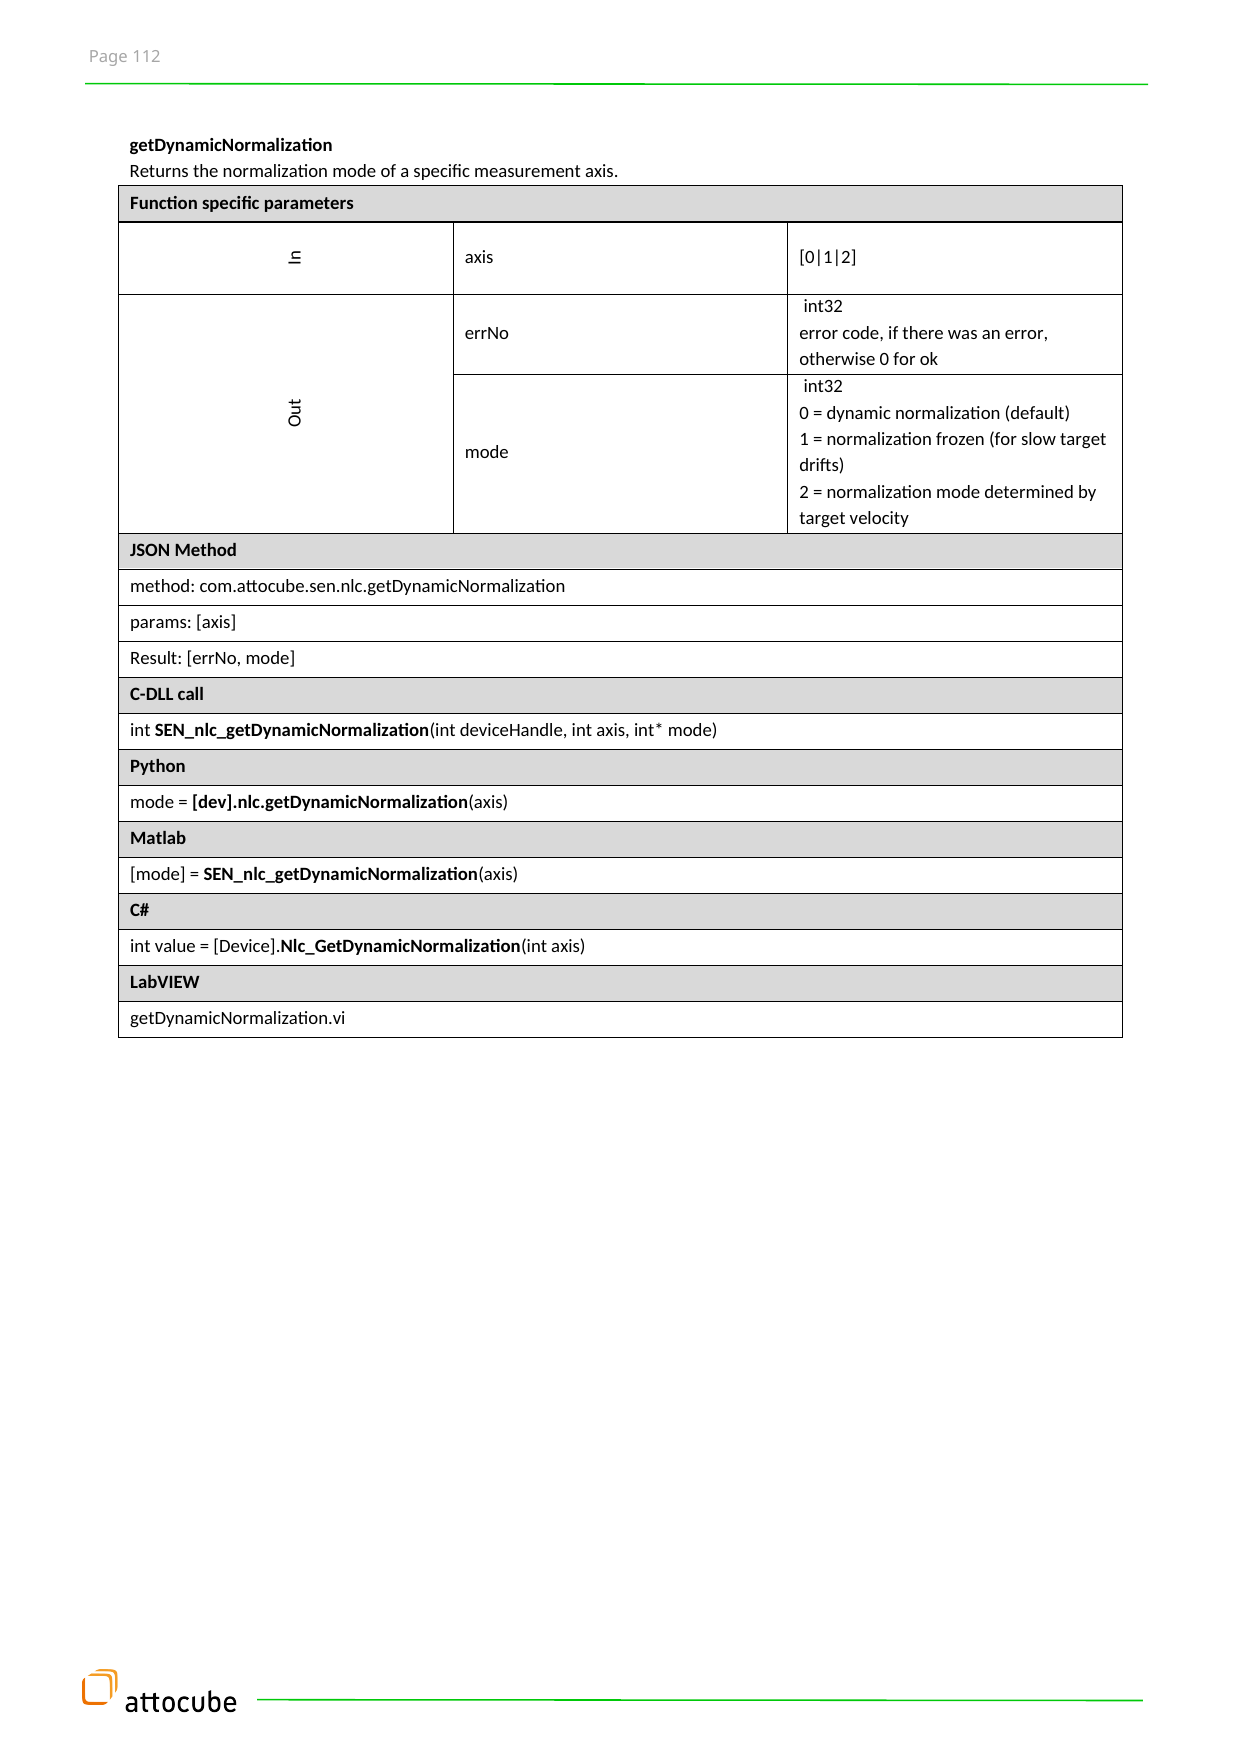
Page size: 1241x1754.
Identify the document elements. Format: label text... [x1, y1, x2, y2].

table_header Function specific parameters [119, 186, 1122, 221]
table_header C-DLL call [119, 678, 1122, 713]
table_header [mode] = SEN_nlc_getDynamicNormalization(axis) [119, 858, 1122, 893]
table_cell mode [454, 375, 787, 532]
table_header JSON Method [119, 534, 1122, 568]
table_header Matlab [119, 822, 1122, 857]
table_header axis [454, 223, 787, 293]
table_header getDynamicNormalization Returns the normalization mode of a specific measurement axis. [118, 133, 1122, 185]
table_cell int32 error code, if there was an error, otherwise 0 for ok [788, 295, 1122, 373]
table_header C# [119, 894, 1122, 929]
table_header Python [119, 750, 1122, 785]
table_cell Out [119, 295, 453, 532]
table_header int value = [Device].Nlc_GetDynamicNormalization(int axis) [119, 930, 1122, 965]
table_header mode = [dev].nlc.getDynamicNormalization(axis) [119, 786, 1122, 821]
table_cell params: [axis] [119, 606, 1122, 641]
table_header getDynamicNormalization.vi [119, 1002, 1122, 1037]
table_header [0|1|2] [788, 223, 1122, 293]
table_header int SEN_nlc_getDynamicNormalization(int deviceHandle, int axis, int* mode) [119, 714, 1122, 749]
table_cell errNo [454, 295, 787, 373]
table_header LabVIEW [119, 966, 1122, 1001]
table_header method: com.attocube.sen.nlc.getDynamicNormalization [119, 570, 1122, 604]
table_header In [119, 223, 453, 293]
table_cell Result: [errNo, mode] [119, 642, 1122, 677]
table_cell int32 0 = dynamic normalization (default) 1 = normalization frozen (for slow target drifts) 2 = normalization mode determined by target velocity [788, 375, 1122, 532]
picture [68, 1663, 248, 1716]
